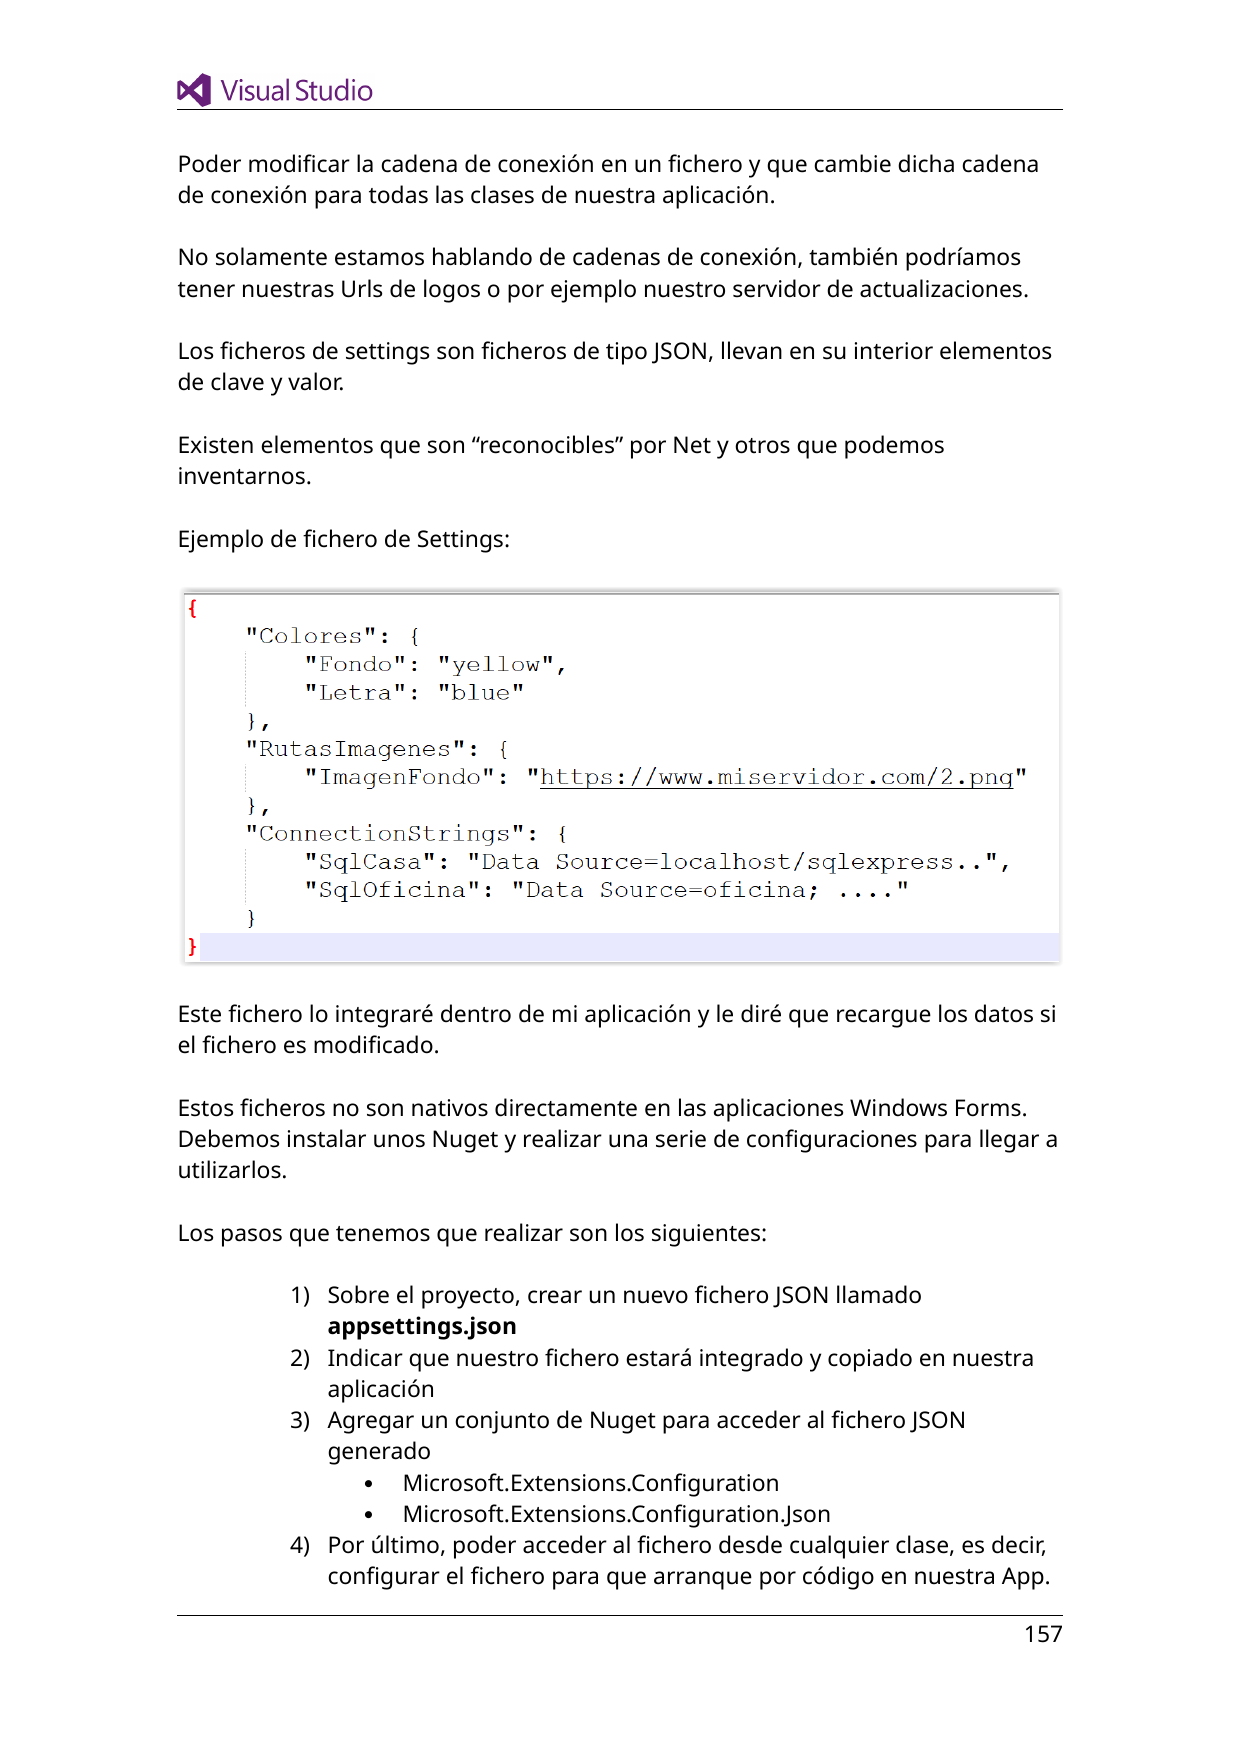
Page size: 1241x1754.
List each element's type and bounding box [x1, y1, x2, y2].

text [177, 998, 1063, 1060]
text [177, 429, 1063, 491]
picture [177, 585, 1063, 967]
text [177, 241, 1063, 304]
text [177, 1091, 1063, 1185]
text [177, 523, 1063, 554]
picture [177, 73, 375, 107]
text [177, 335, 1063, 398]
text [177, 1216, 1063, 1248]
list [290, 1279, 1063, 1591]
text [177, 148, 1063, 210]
